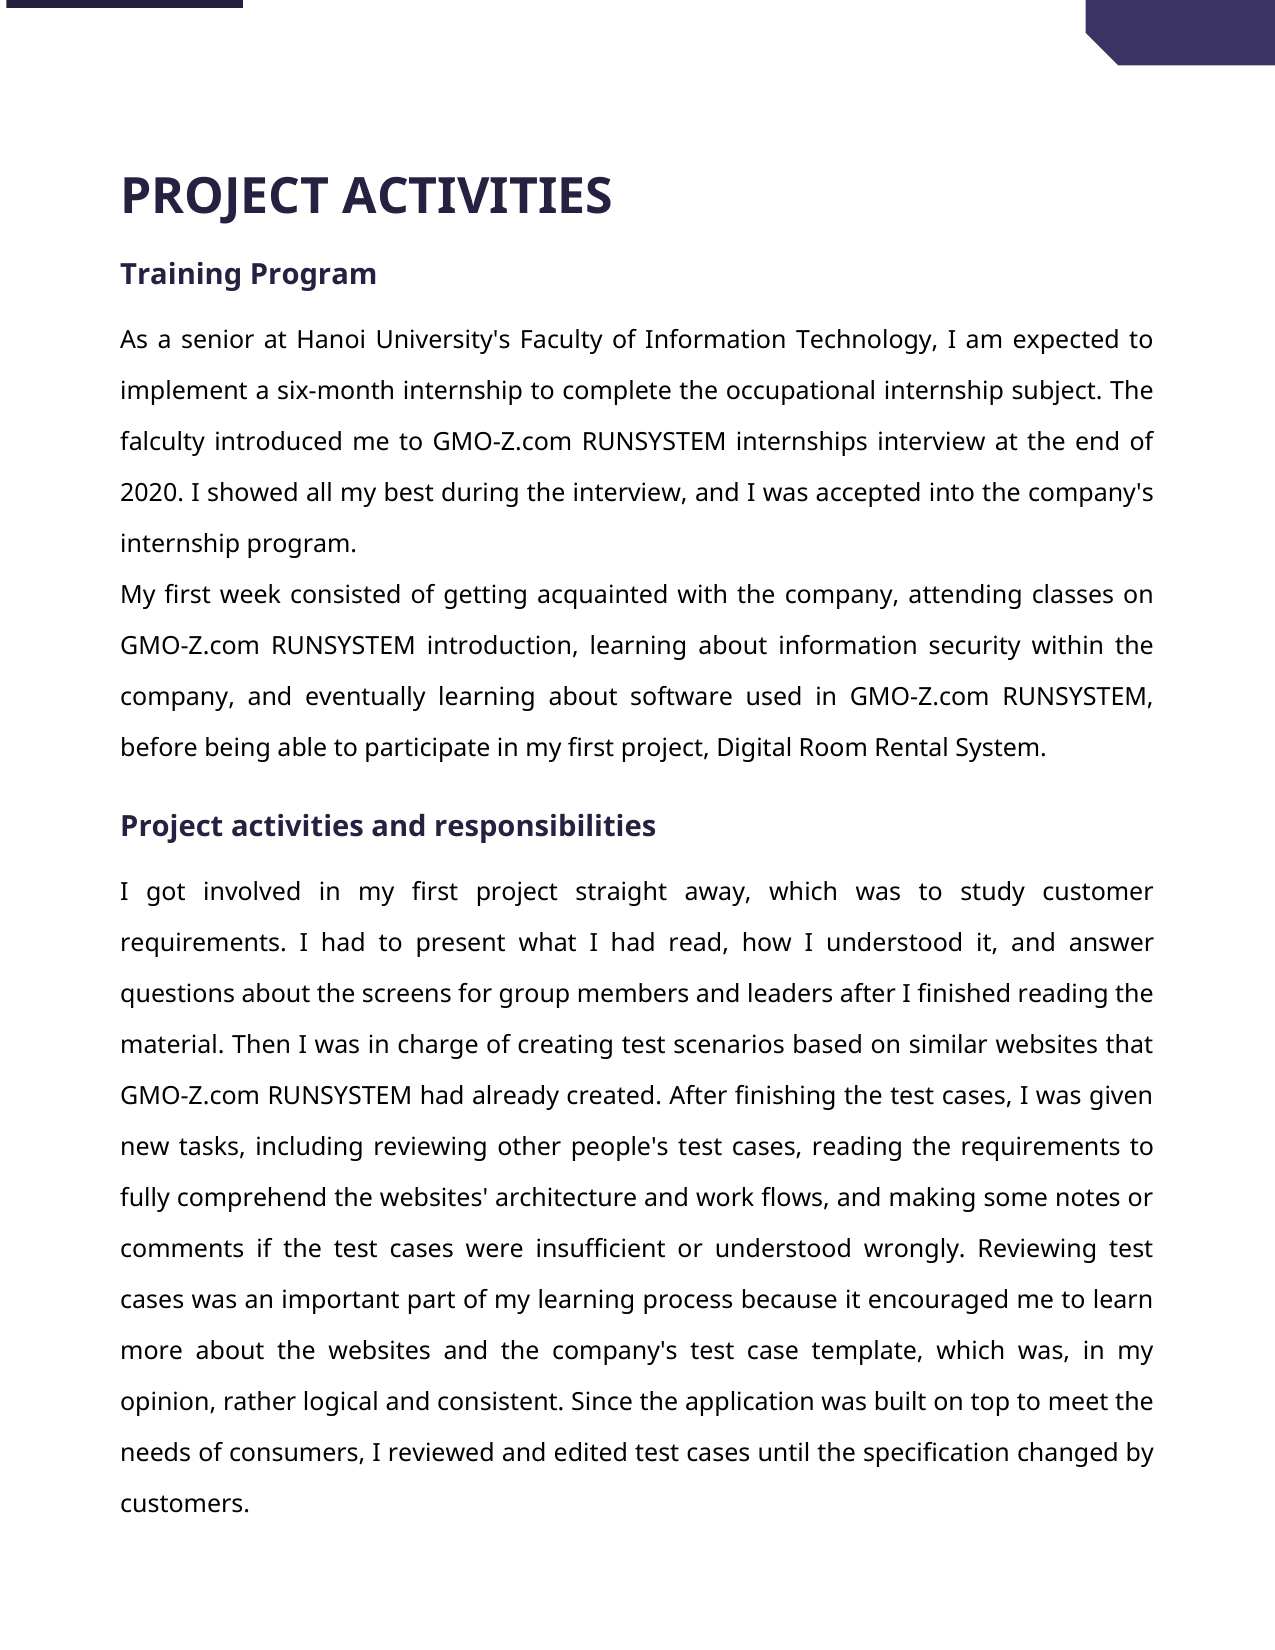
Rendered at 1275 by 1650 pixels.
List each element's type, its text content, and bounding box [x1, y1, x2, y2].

subtitle Training Program [120, 253, 1155, 293]
text I got involved in my first project straight away, which was to study customer requirements. I had to present what I had read, how I understood it, and answer questions about the screens for group members and leaders after I finished reading the material. Then I was in charge of creating test scenarios based on similar websites that GMO-Z.com RUNSYSTEM had already created. After finishing the test cases, I was given new tasks, including reviewing other people's test cases, reading the requirements to fully comprehend the websites' architecture and work flows, and making some notes or comments if the test cases were insufficient or understood wrongly. Reviewing test cases was an important part of my learning process because it encouraged me to learn more about the websites and the company's test case template, which was, in my opinion, rather logical and consistent. Since the application was built on top to meet the needs of consumers, I reviewed and edited test cases until the specification changed by customers. [120, 873, 1155, 1520]
text As a senior at Hanoi University's Faculty of Information Technology, I am expected to implement a six-month internship to complete the occupational internship subject. The falculty introduced me to GMO-Z.com RUNSYSTEM internships interview at the end of 2020. I showed all my best during the interview, and I was accepted into the company's internship program. [120, 321, 1155, 559]
subtitle Project activities and responsibilities [120, 806, 1155, 845]
text My first week consisted of getting acquainted with the company, attending classes on GMO-Z.com RUNSYSTEM introduction, learning about information security within the company, and eventually learning about software used in GMO-Z.com RUNSYSTEM, before being able to participate in my first project, Digital Room Rental System. [120, 577, 1155, 764]
subtitle PROJECT ACTIVITIES [120, 160, 1155, 228]
